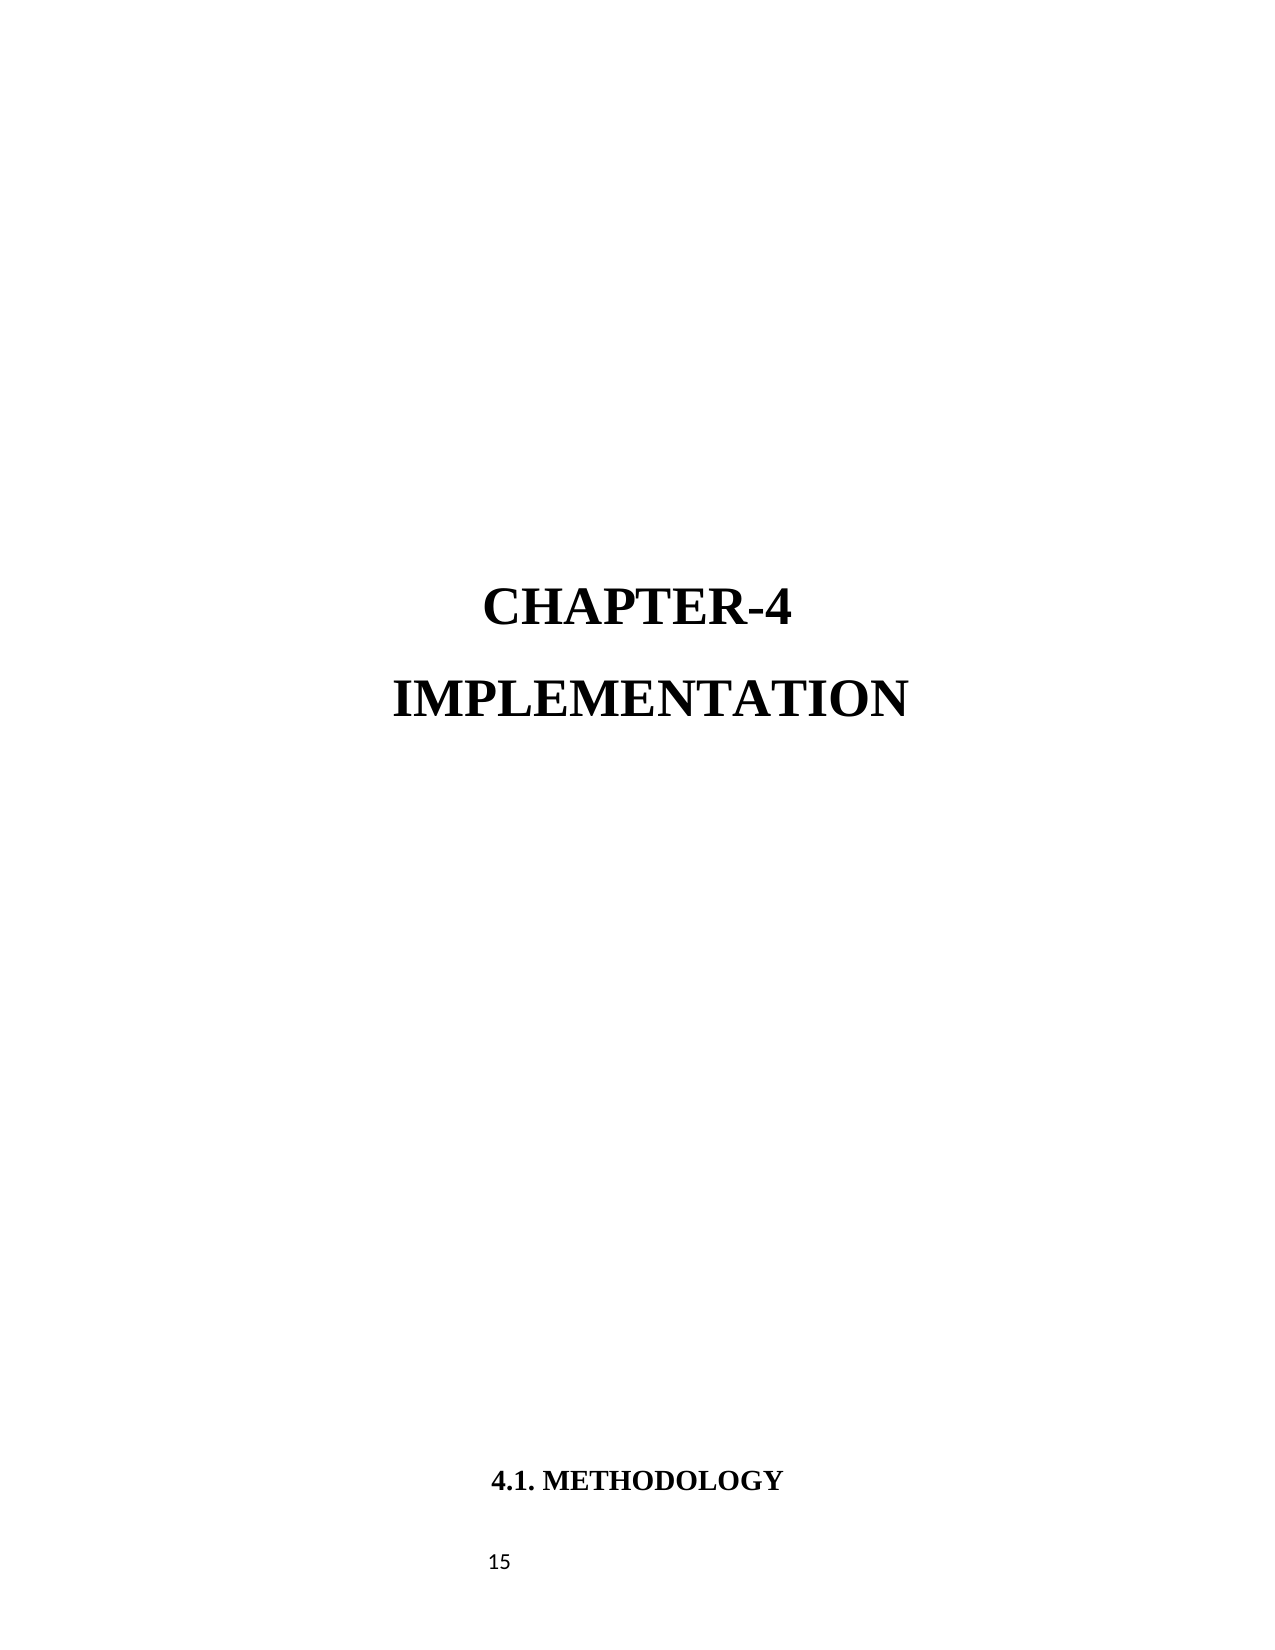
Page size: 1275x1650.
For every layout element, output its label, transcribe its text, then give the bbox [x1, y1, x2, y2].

list CHAPTER-4 [187, 574, 1087, 636]
list IMPLEMENTATION [187, 666, 1087, 728]
text 4.1. METHODOLOGY [187, 1463, 1087, 1496]
